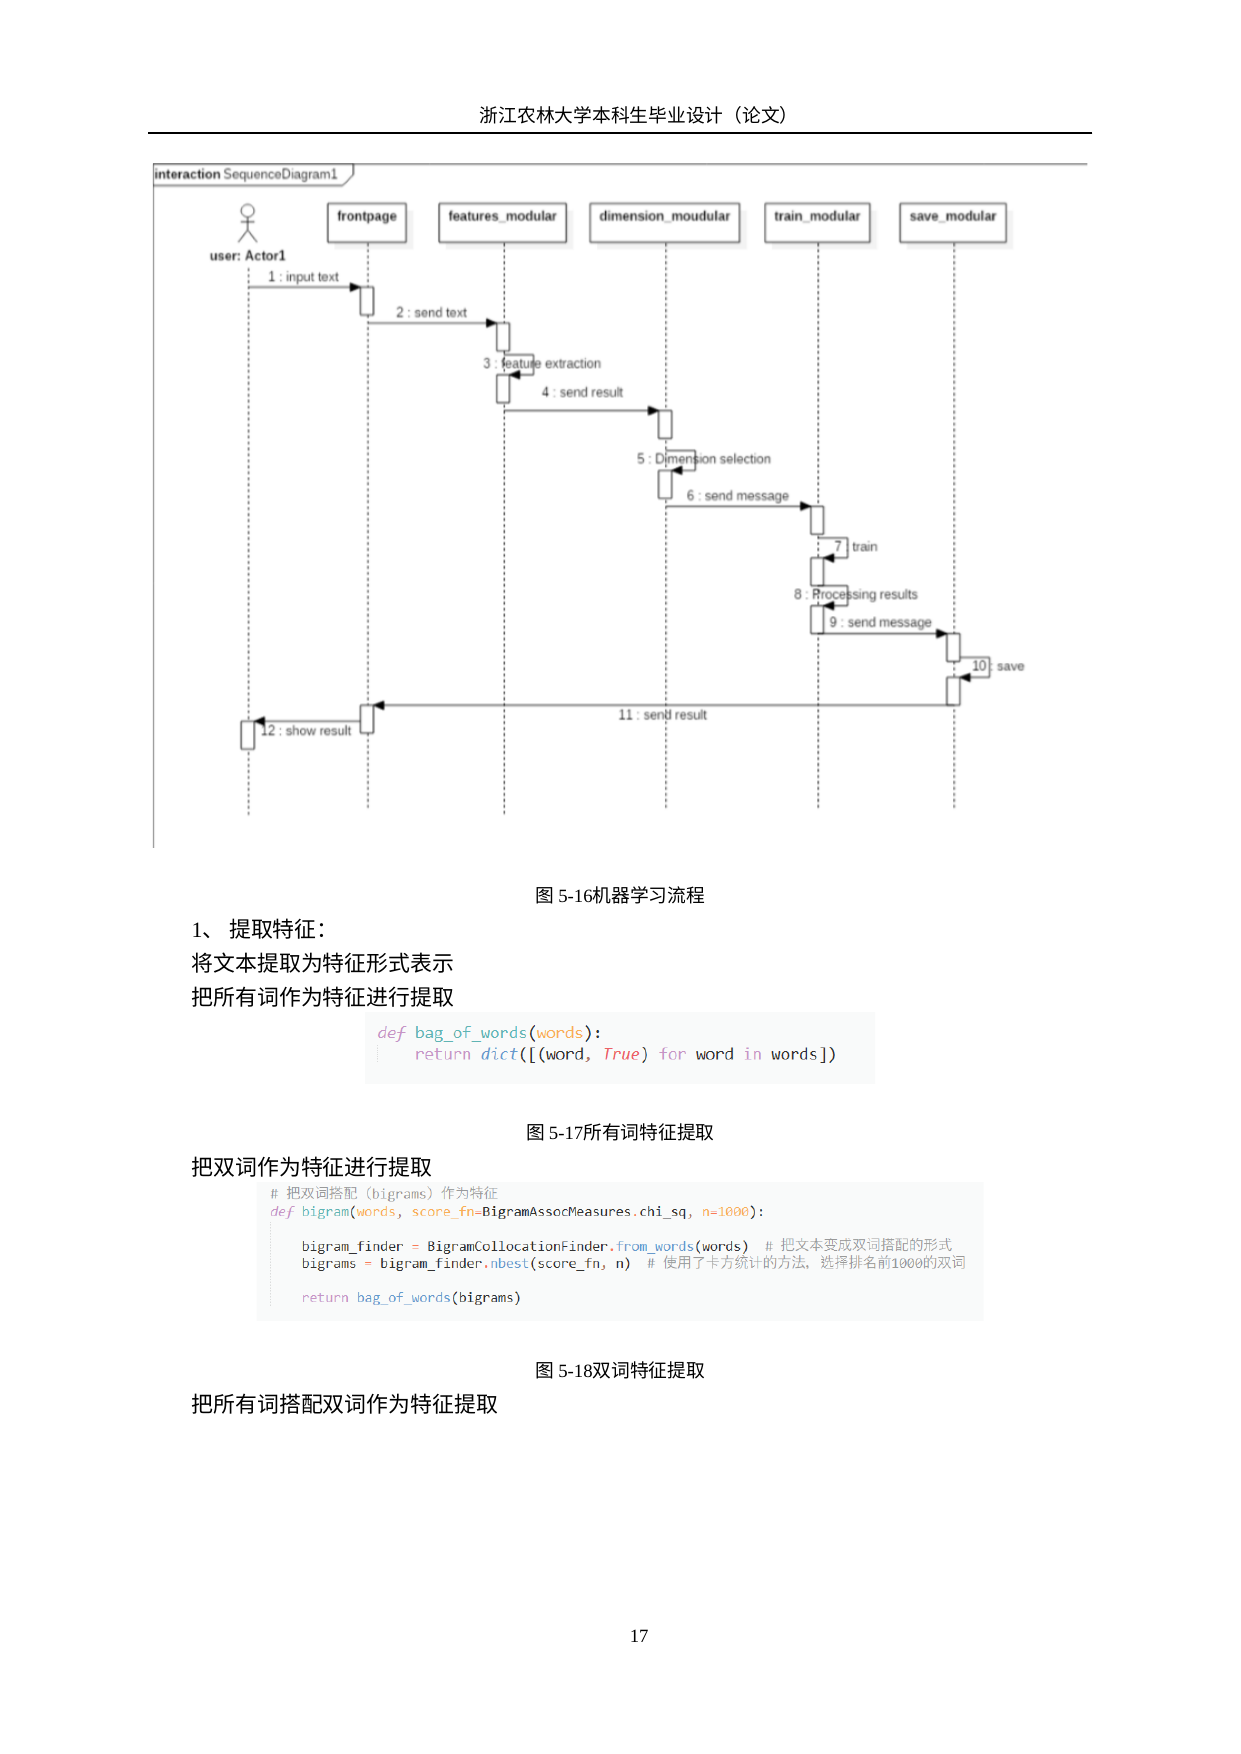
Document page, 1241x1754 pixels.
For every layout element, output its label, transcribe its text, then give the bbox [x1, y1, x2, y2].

text 把所有词作为特征进行提取 [148, 979, 1092, 1013]
text 把双词作为特征进行提取 [148, 1149, 1092, 1183]
text 将文本提取为特征形式表示 [148, 945, 1092, 979]
picture [152, 163, 1088, 848]
picture [256, 1182, 984, 1321]
picture [365, 1012, 876, 1084]
text 把所有词搭配双词作为特征提取 [148, 1386, 1092, 1420]
list 提取特征： [191, 911, 1092, 945]
